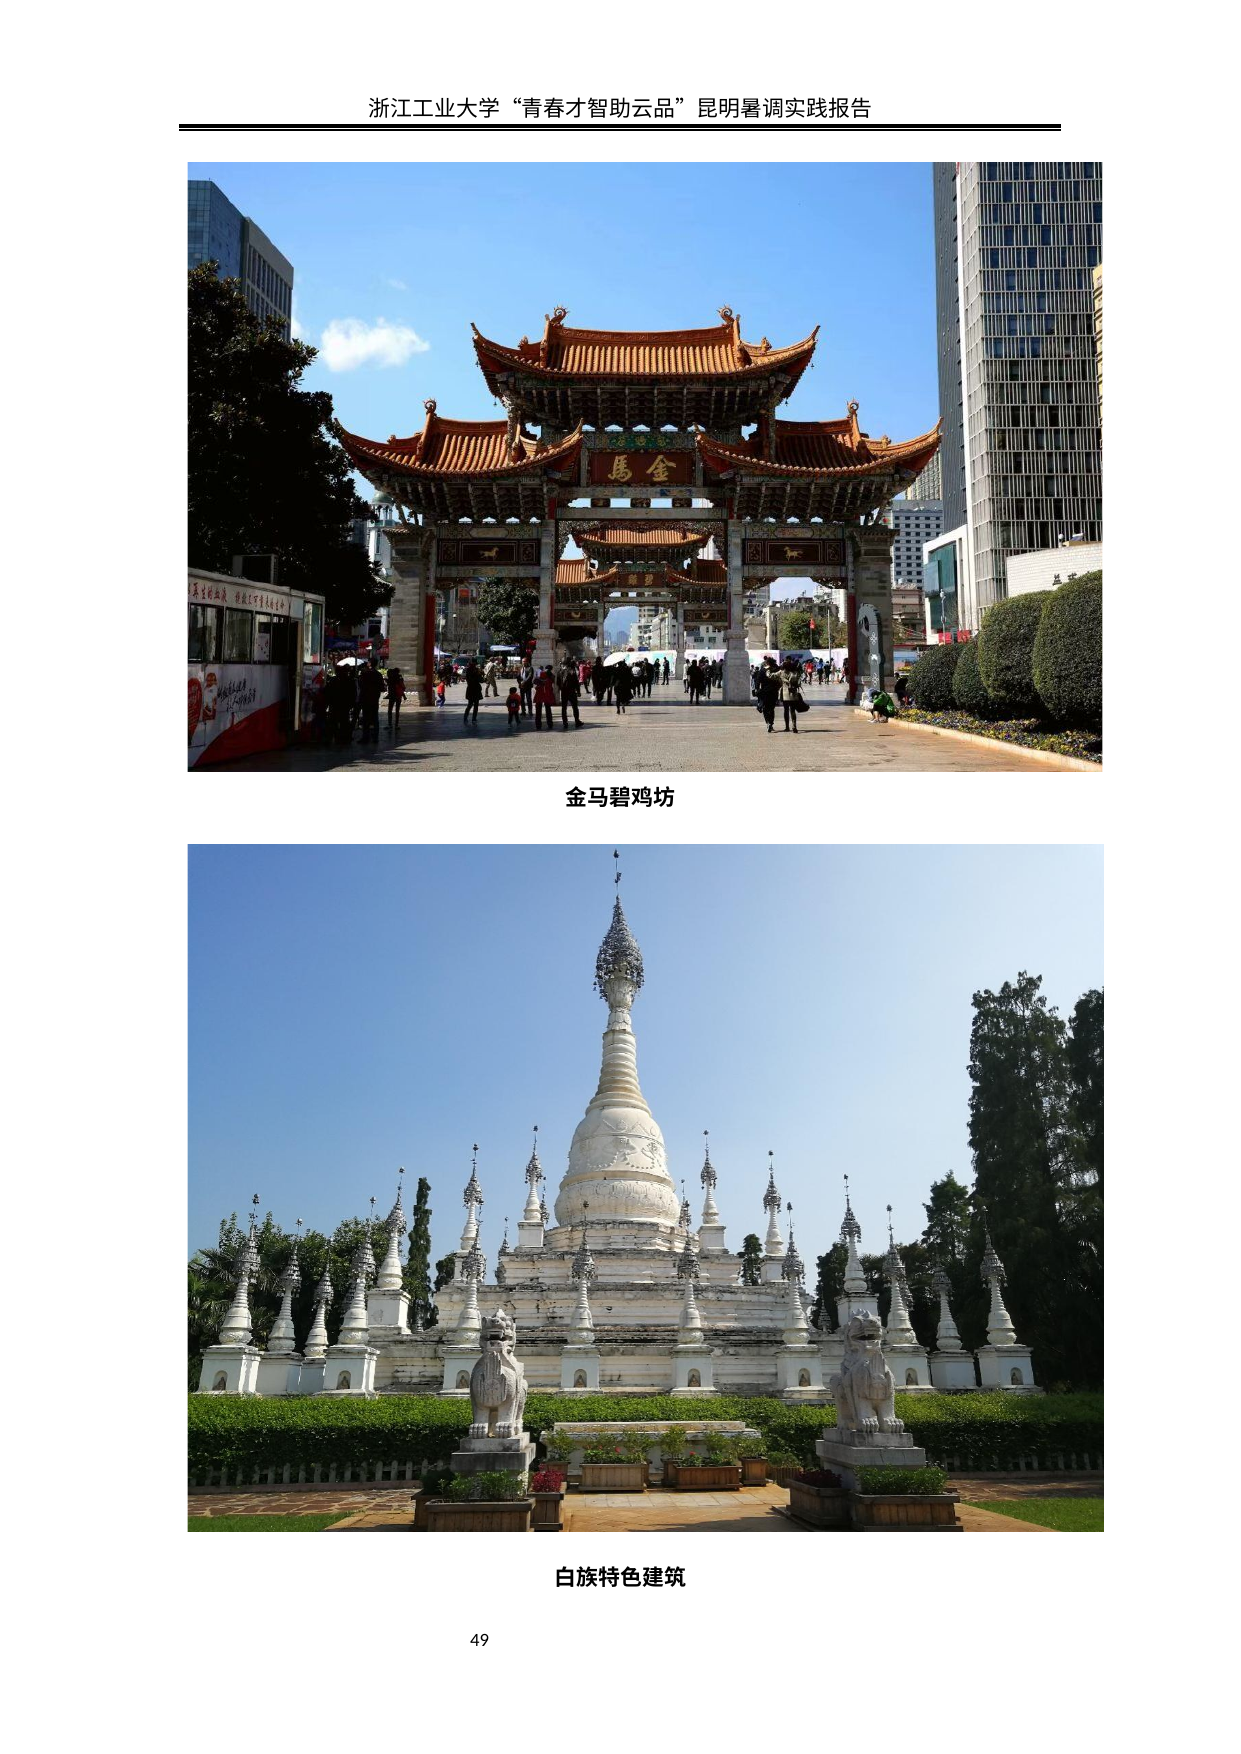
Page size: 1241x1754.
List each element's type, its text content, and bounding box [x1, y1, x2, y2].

text 白族特色建筑 [187, 1559, 1053, 1592]
picture [187, 162, 1103, 772]
text 金马碧鸡坊 [187, 779, 1053, 812]
picture [187, 844, 1104, 1532]
